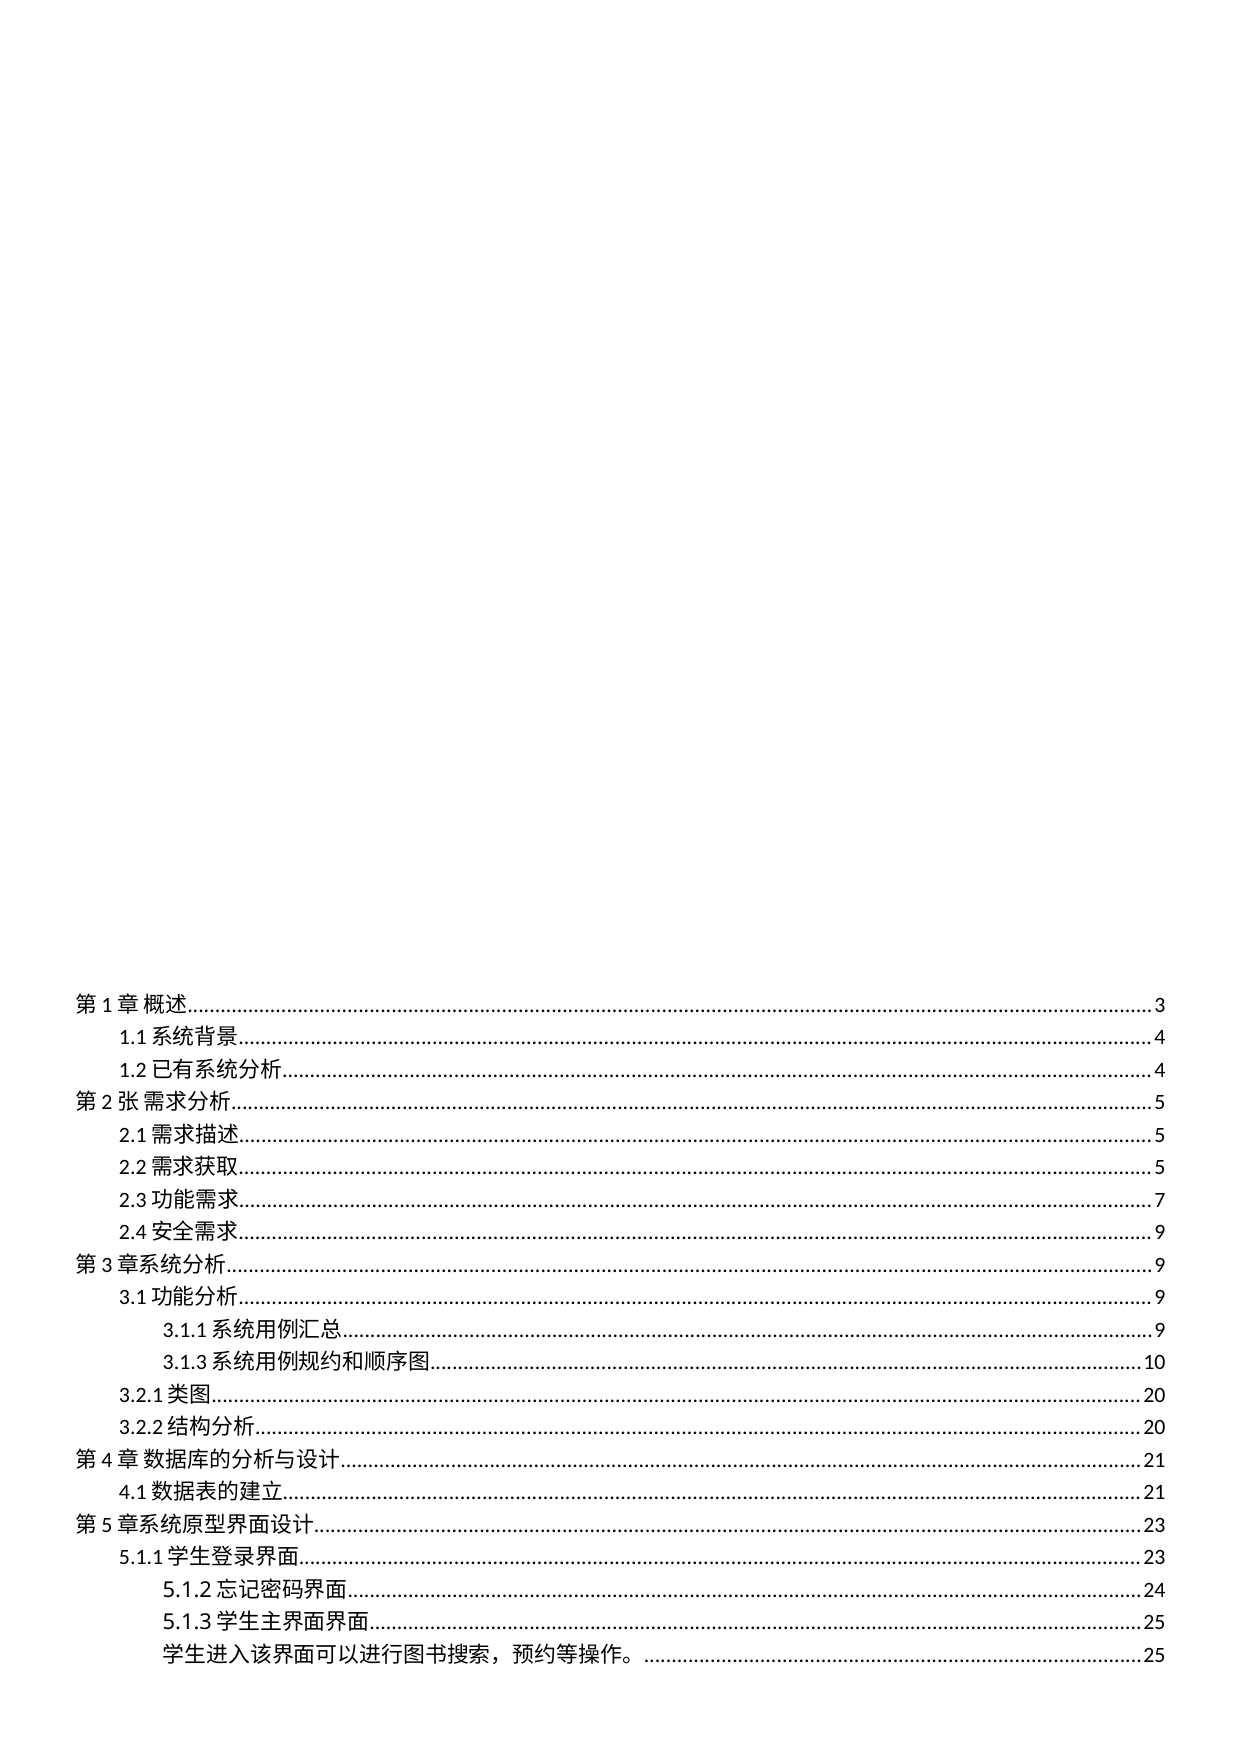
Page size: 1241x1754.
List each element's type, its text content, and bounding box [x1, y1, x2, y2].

text 第1章 概述 3 [75, 986, 1165, 1019]
text 3.2.2结构分析 20 [119, 1409, 1165, 1441]
text 第4章 数据库的分析与设计 21 [75, 1441, 1165, 1474]
text 5.1.2忘记密码界面 24 [162, 1571, 1165, 1604]
text 4.1 数据表的建立 21 [119, 1474, 1165, 1506]
text 3.1功能分析 9 [119, 1279, 1165, 1311]
text 第2张 需求分析 5 [75, 1084, 1165, 1116]
text 3.1.1系统用例汇总 9 [162, 1311, 1165, 1344]
text 2.2需求获取 5 [119, 1149, 1165, 1181]
text 1.1系统背景 4 [119, 1019, 1165, 1051]
text 第3章系统分析 9 [75, 1246, 1165, 1279]
text 2.4安全需求 9 [119, 1214, 1165, 1246]
text 5.1.1学生登录界面 23 [119, 1539, 1165, 1571]
text 1.2已有系统分析 4 [119, 1051, 1165, 1084]
text 3.1.3系统用例规约和顺序图 10 [162, 1344, 1165, 1376]
text 学生进入该界面可以进行图书搜索，预约等操作。 25 [162, 1636, 1165, 1669]
text 2.3 功能需求 7 [119, 1181, 1165, 1214]
text 3.2.1类图 20 [119, 1376, 1165, 1409]
text 第5章系统原型界面设计 23 [75, 1506, 1165, 1539]
text 2.1 需求描述 5 [119, 1116, 1165, 1149]
text 5.1.3学生主界面界面 25 [162, 1604, 1165, 1636]
